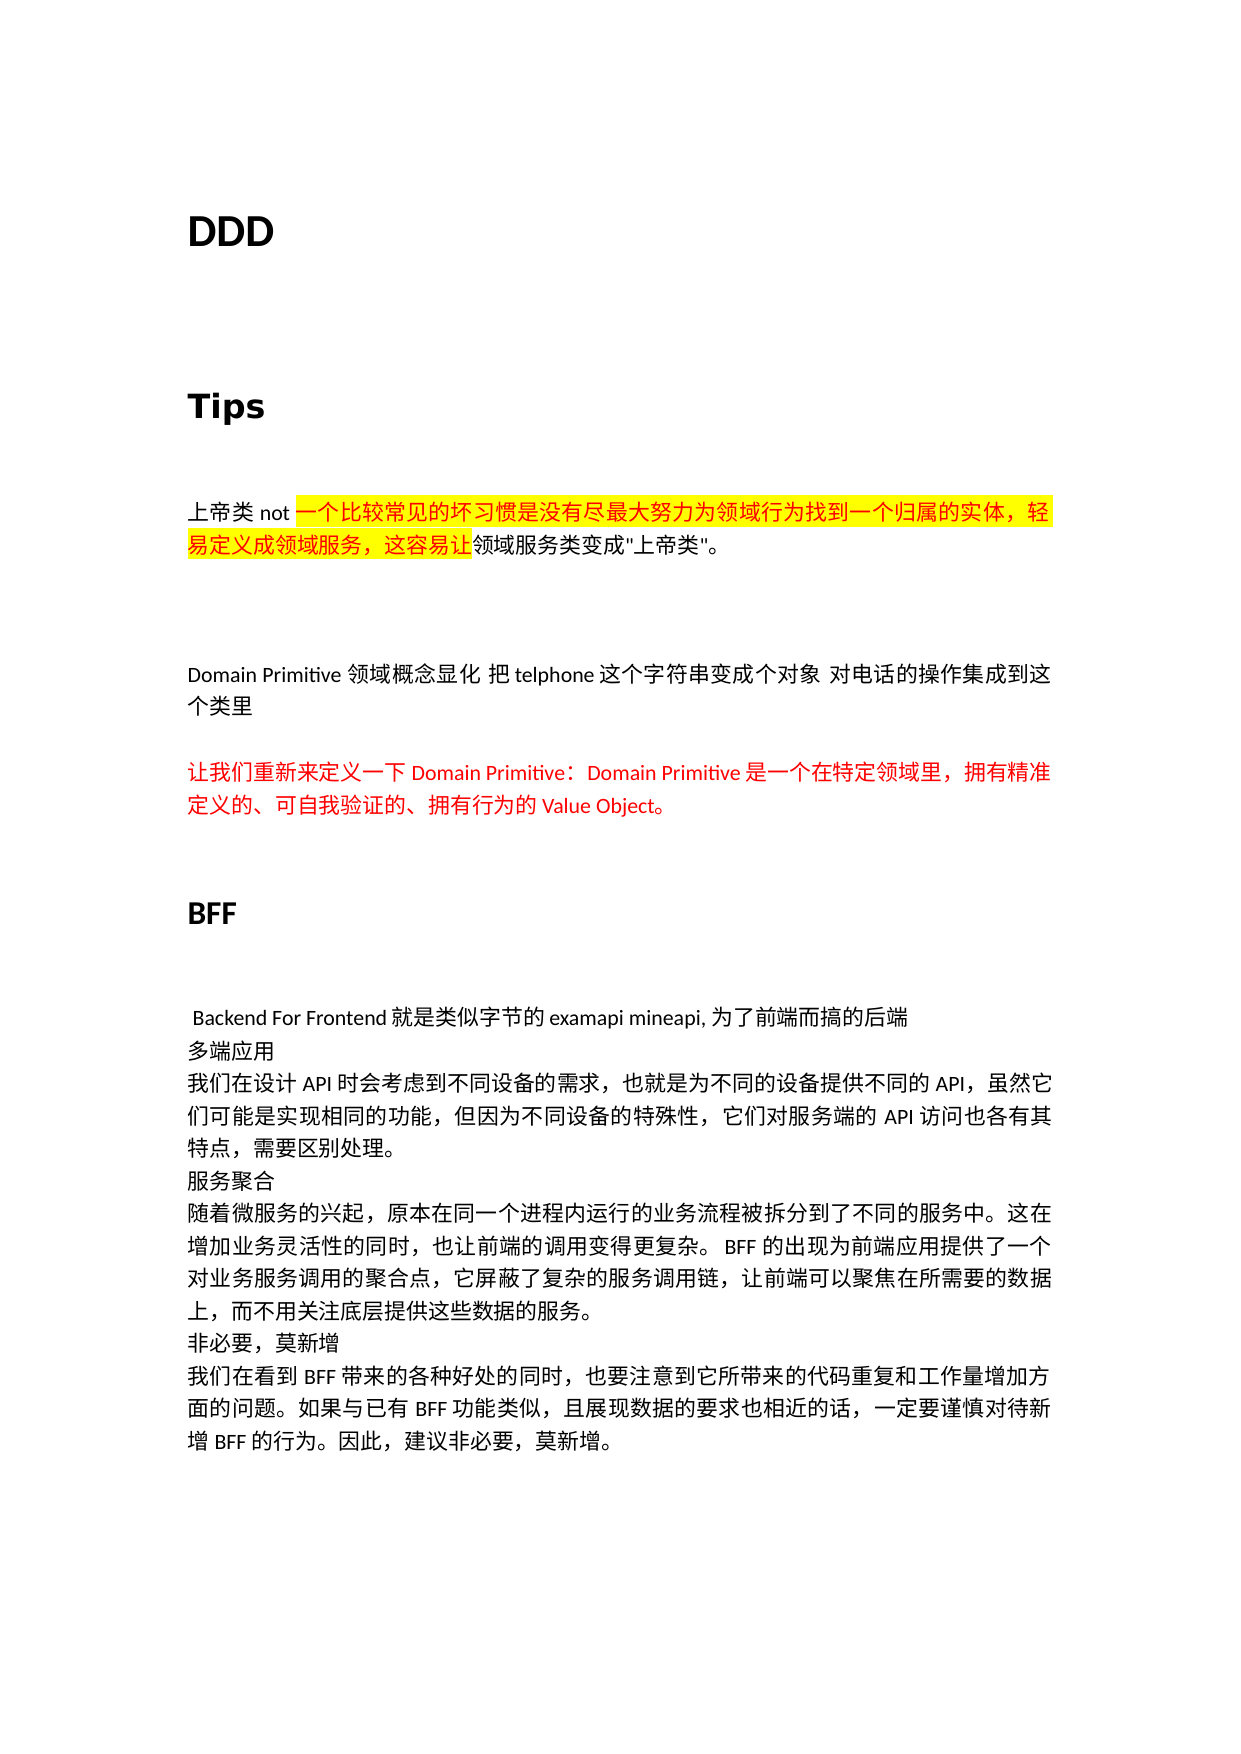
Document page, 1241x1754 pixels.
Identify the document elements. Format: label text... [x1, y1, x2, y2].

text Domain Primitive 领域概念显化 把telphone这个字符串变成个对象 对电话的操作集成到这个类里 [187, 657, 1053, 722]
text 上帝类 not 一个比较常见的坏习惯是没有尽最大努力为领域行为找到一个归属的实体，轻易定义成领域服务，这容易让领域服务类变成"上帝类"。 [187, 495, 1053, 560]
text 让我们重新来定义一下Domain Primitive：Domain Primitive是一个在特定领域里，拥有精准定义的、可自我验证的、拥有行为的Value Object。 [187, 755, 1053, 820]
text 服务聚合 随着微服务的兴起，原本在同一个进程内运行的业务流程被拆分到了不同的服务中。这在增加业务灵活性的同时，也让前端的调用变得更复杂。BFF 的出现为前端应用提供了一个对业务服务调用的聚合点，它屏蔽了复杂的服务调用链，让前端可以聚焦在所需要的数据上，而不用关注底层提供这些数据的服务。 [187, 1163, 1053, 1326]
subtitle DDD [187, 197, 1053, 262]
subtitle Tips [187, 375, 1053, 440]
subtitle BFF [187, 879, 1053, 944]
text Backend For Frontend就是类似字节的examapi mineapi, 为了前端而搞的后端 [187, 1001, 1053, 1033]
text 非必要，莫新增 我们在看到 BFF 带来的各种好处的同时，也要注意到它所带来的代码重复和工作量增加方面的问题。如果与已有 BFF 功能类似，且展现数据的要求也相近的话，一定要谨慎对待新增 BFF 的行为。因此，建议非必要，莫新增。 [187, 1326, 1053, 1456]
text 多端应用 我们在设计 API 时会考虑到不同设备的需求，也就是为不同的设备提供不同的 API，虽然它们可能是实现相同的功能，但因为不同设备的特殊性，它们对服务端的 API 访问也各有其特点，需要区别处理。 [187, 1033, 1053, 1163]
